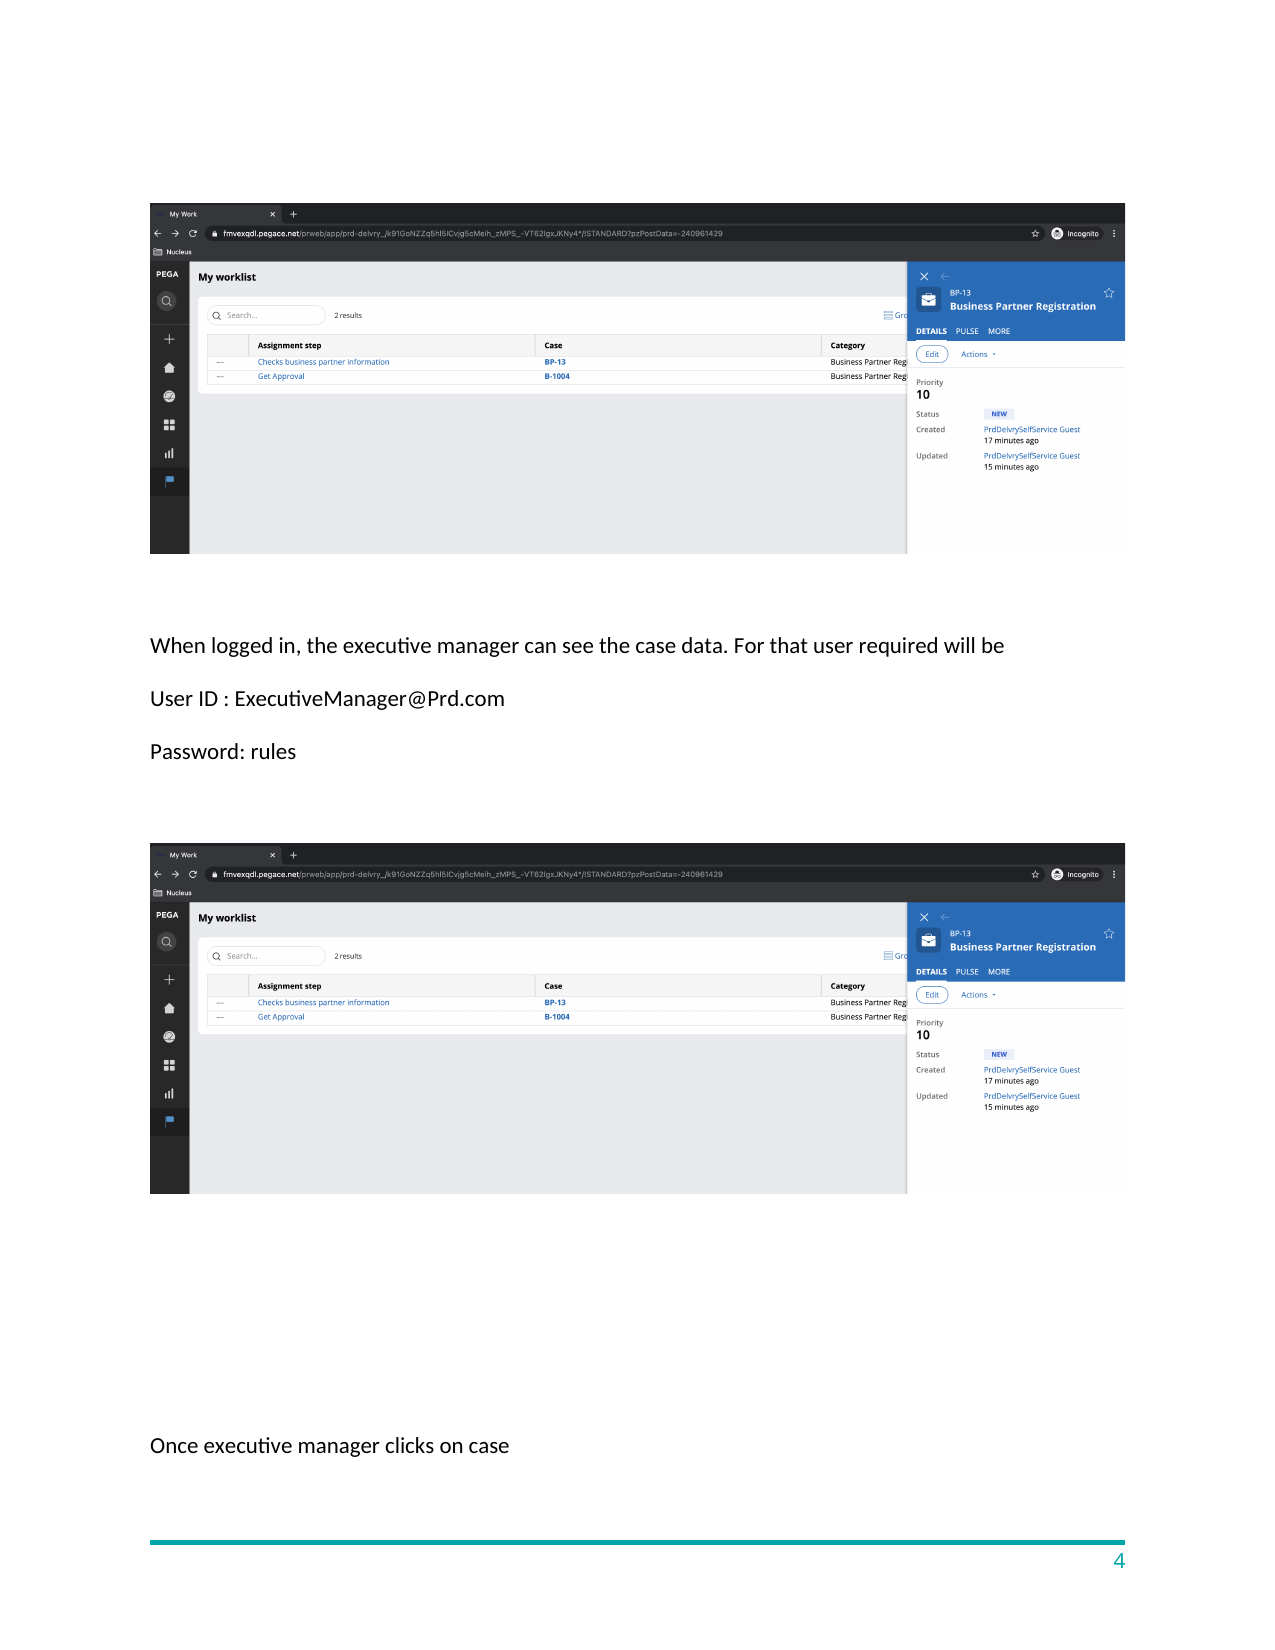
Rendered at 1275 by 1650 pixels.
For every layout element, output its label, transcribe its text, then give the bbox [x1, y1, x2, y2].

picture [150, 203, 1125, 554]
text When logged in, the executive manager can see the case data. For that user required will be [150, 631, 1125, 659]
picture [150, 843, 1125, 1194]
text User ID : ExecutiveManager@Prd.com [150, 684, 1125, 712]
text Password: rules [150, 737, 1125, 765]
text Once executive manager clicks on case [150, 1431, 1125, 1459]
